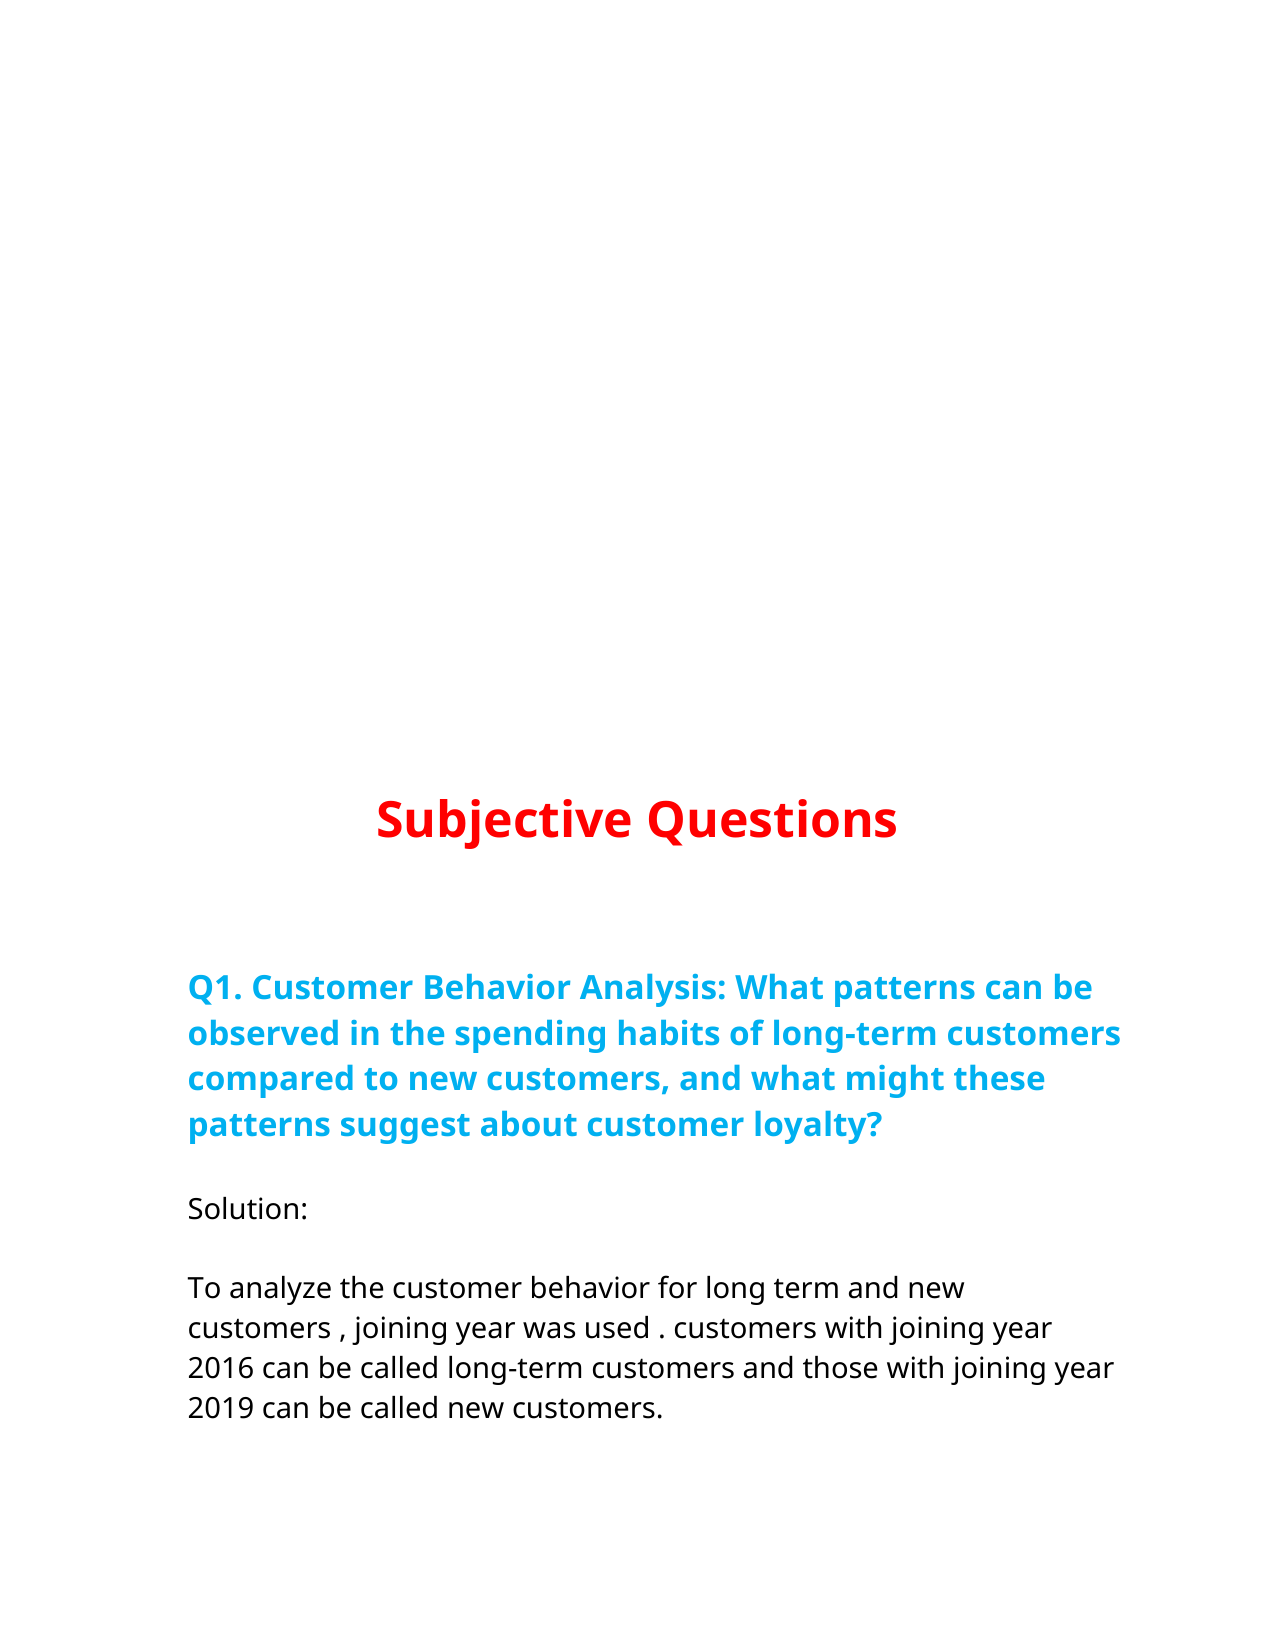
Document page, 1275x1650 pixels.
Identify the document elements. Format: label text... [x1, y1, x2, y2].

text Q1. Customer Behavior Analysis: What patterns can be observed in the spending habits of long-term customers compared to new customers, and what might these patterns suggest about customer loyalty? [187, 964, 1125, 1146]
text Solution: [187, 1188, 1125, 1228]
text Subjective Questions [150, 784, 1125, 852]
text To analyze the customer behavior for long term and new customers , joining year was used . customers with joining year 2016 can be called long-term customers and those with joining year 2019 can be called new customers. [187, 1268, 1125, 1427]
